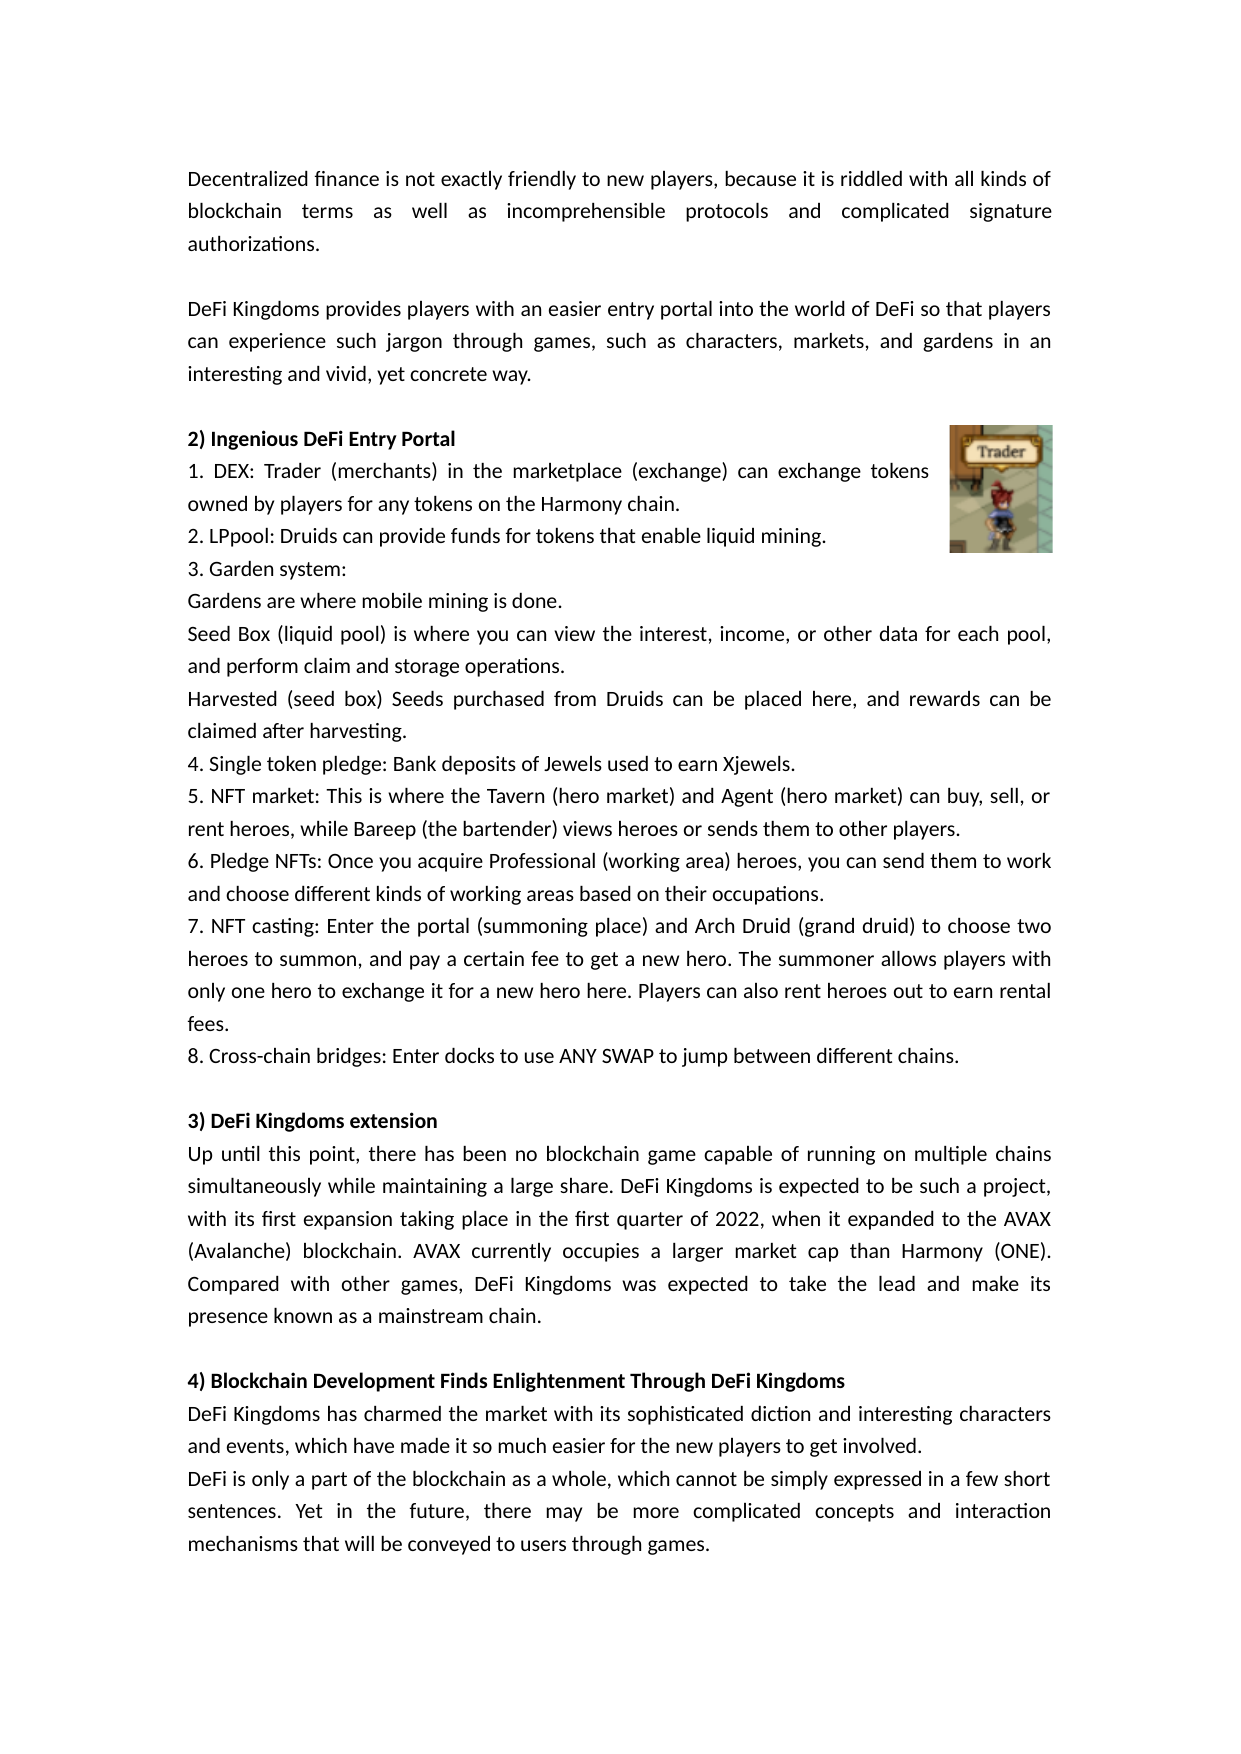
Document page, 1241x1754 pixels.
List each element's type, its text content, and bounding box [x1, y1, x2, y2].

text 7. NFT casting: Enter the portal (summoning place) and Arch Druid (grand druid) to choose two heroes to summon, and pay a certain fee to get a new hero. The summoner allows players with only one hero to exchange it for a new hero here. Players can also rent heroes out to earn rental fees. [187, 909, 1053, 1039]
text Harvested (seed box) Seeds purchased from Druids can be placed here, and rewards can be claimed after harvesting. [187, 682, 1053, 747]
text 3) DeFi Kingdoms extension [187, 1104, 1053, 1137]
text 5. NFT market: This is where the Tavern (hero market) and Agent (hero market) can buy, sell, or rent heroes, while Bareep (the bartender) views heroes or sends them to other players. [187, 779, 1053, 844]
text 4. Single token pledge: Bank deposits of Jewels used to earn Xjewels. [187, 747, 1053, 779]
text 8. Cross-chain bridges: Enter docks to use ANY SWAP to jump between different chains. [187, 1039, 1053, 1072]
text Decentralized finance is not exactly friendly to new players, because it is riddled with all kinds of blockchain terms as well as incomprehensible protocols and complicated signature authorizations. [187, 162, 1053, 259]
text 6. Pledge NFTs: Once you acquire Professional (working area) heroes, you can send them to work and choose different kinds of working areas based on their occupations. [187, 844, 1053, 909]
text DeFi Kingdoms has charmed the market with its sophisticated diction and interesting characters and events, which have made it so much easier for the new players to get involved. [187, 1397, 1053, 1462]
text DeFi Kingdoms provides players with an easier entry portal into the world of DeFi so that players can experience such jargon through games, such as characters, markets, and gardens in an interesting and vivid, yet concrete way. [187, 292, 1053, 389]
text 4) Blockchain Development Finds Enlightenment Through DeFi Kingdoms [187, 1364, 1053, 1397]
text Up until this point, there has been no blockchain game capable of running on multiple chains simultaneously while maintaining a large share. DeFi Kingdoms is expected to be such a project, with its first expansion taking place in the first quarter of 2022, when it expanded to the AVAX (Avalanche) blockchain. AVAX currently occupies a larger market cap than Harmony (ONE). Compared with other games, DeFi Kingdoms was expected to take the lead and make its presence known as a mainstream chain. [187, 1137, 1053, 1332]
text DeFi is only a part of the blockchain as a whole, which cannot be simply expressed in a few short sentences. Yet in the future, there may be more complicated concepts and interaction mechanisms that will be conveyed to users through games. [187, 1462, 1053, 1559]
text 1. DEX: Trader (merchants) in the marketplace (exchange) can exchange tokens owned by players for any tokens on the Harmony chain. [187, 454, 949, 519]
text 3. Garden system: [187, 552, 1053, 584]
picture [949, 425, 1053, 553]
text 2) Ingenious DeFi Entry Portal [187, 422, 1053, 454]
text Gardens are where mobile mining is done. [187, 584, 1053, 617]
text 2. LPpool: Druids can provide funds for tokens that enable liquid mining. [187, 519, 949, 552]
text Seed Box (liquid pool) is where you can view the interest, income, or other data for each pool, and perform claim and storage operations. [187, 617, 1053, 682]
